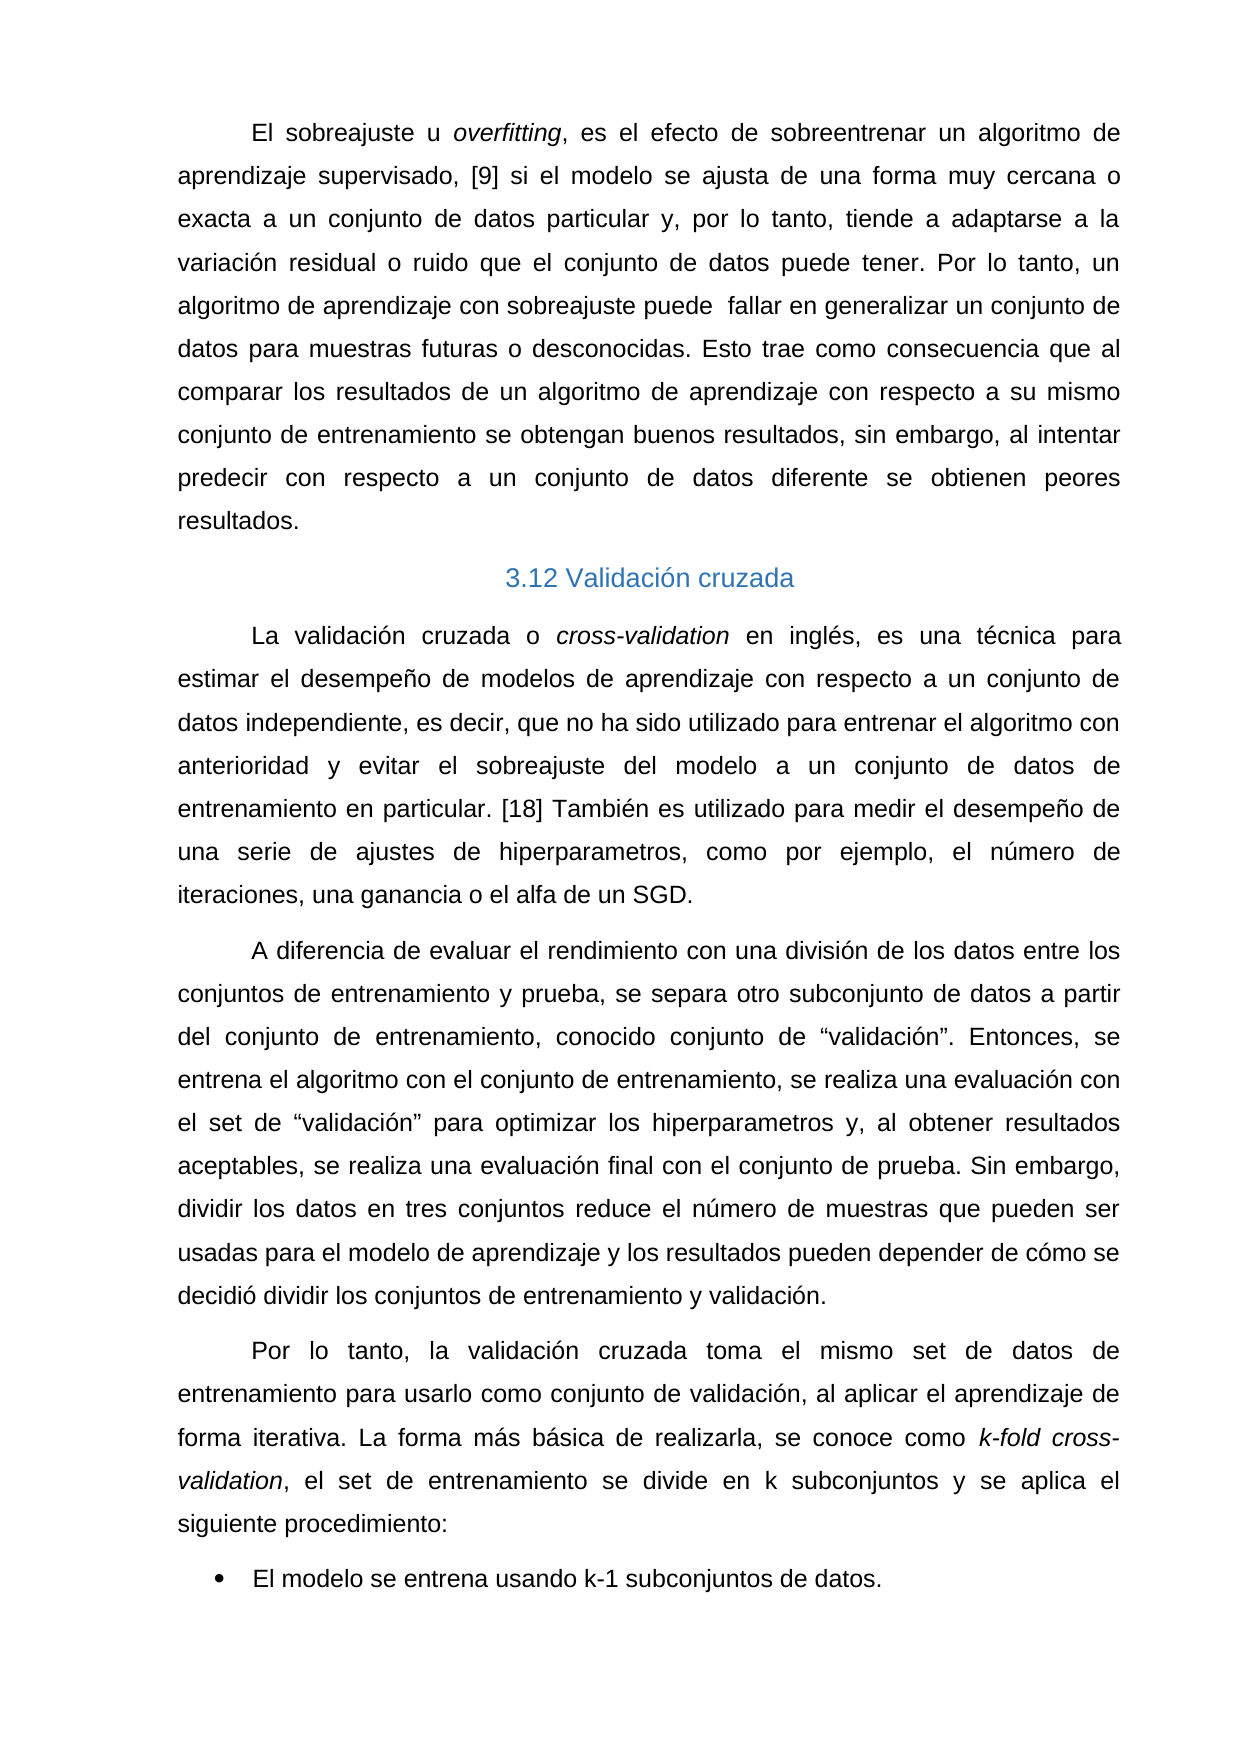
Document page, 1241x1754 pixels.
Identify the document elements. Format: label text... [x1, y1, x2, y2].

text Por lo tanto, la validación cruzada toma el mismo set de datos de entrenamiento para usarlo como conjunto de validación, al aplicar el aprendizaje de forma iterativa. La forma más básica de realizarla, se conoce como k-fold cross-validation, el set de entrenamiento se divide en k subconjuntos y se aplica el siguiente procedimiento: [177, 1336, 1122, 1537]
subtitle 3.12 Validación cruzada [177, 562, 1122, 593]
text La validación cruzada o cross-validation en inglés, es una técnica para estimar el desempeño de modelos de aprendizaje con respecto a un conjunto de datos independiente, es decir, que no ha sido utilizado para entrenar el algoritmo con anterioridad y evitar el sobreajuste del modelo a un conjunto de datos de entrenamiento en particular. [18] También es utilizado para medir el desempeño de una serie de ajustes de hiperparametros, como por ejemplo, el número de iteraciones, una ganancia o el alfa de un SGD. [177, 621, 1122, 909]
text A diferencia de evaluar el rendimiento con una división de los datos entre los conjuntos de entrenamiento y prueba, se separa otro subconjunto de datos a partir del conjunto de entrenamiento, conocido conjunto de “validación”. Entonces, se entrena el algoritmo con el conjunto de entrenamiento, se realiza una evaluación con el set de “validación” para optimizar los hiperparametros y, al obtener resultados aceptables, se realiza una evaluación final con el conjunto de prueba. Sin embargo, dividir los datos en tres conjuntos reduce el número de muestras que pueden ser usadas para el modelo de aprendizaje y los resultados pueden depender de cómo se decidió dividir los conjuntos de entrenamiento y validación. [177, 936, 1122, 1309]
text El sobreajuste u overfitting, es el efecto de sobreentrenar un algoritmo de aprendizaje supervisado, [9] si el modelo se ajusta de una forma muy cercana o exacta a un conjunto de datos particular y, por lo tanto, tiende a adaptarse a la variación residual o ruido que el conjunto de datos puede tener. Por lo tanto, un algoritmo de aprendizaje con sobreajuste puede fallar en generalizar un conjunto de datos para muestras futuras o desconocidas. Esto trae como consecuencia que al comparar los resultados de un algoritmo de aprendizaje con respecto a su mismo conjunto de entrenamiento se obtengan buenos resultados, sin embargo, al intentar predecir con respecto a un conjunto de datos diferente se obtienen peores resultados. [177, 118, 1122, 535]
list El modelo se entrena usando k-1 subconjuntos de datos. [215, 1564, 1122, 1593]
